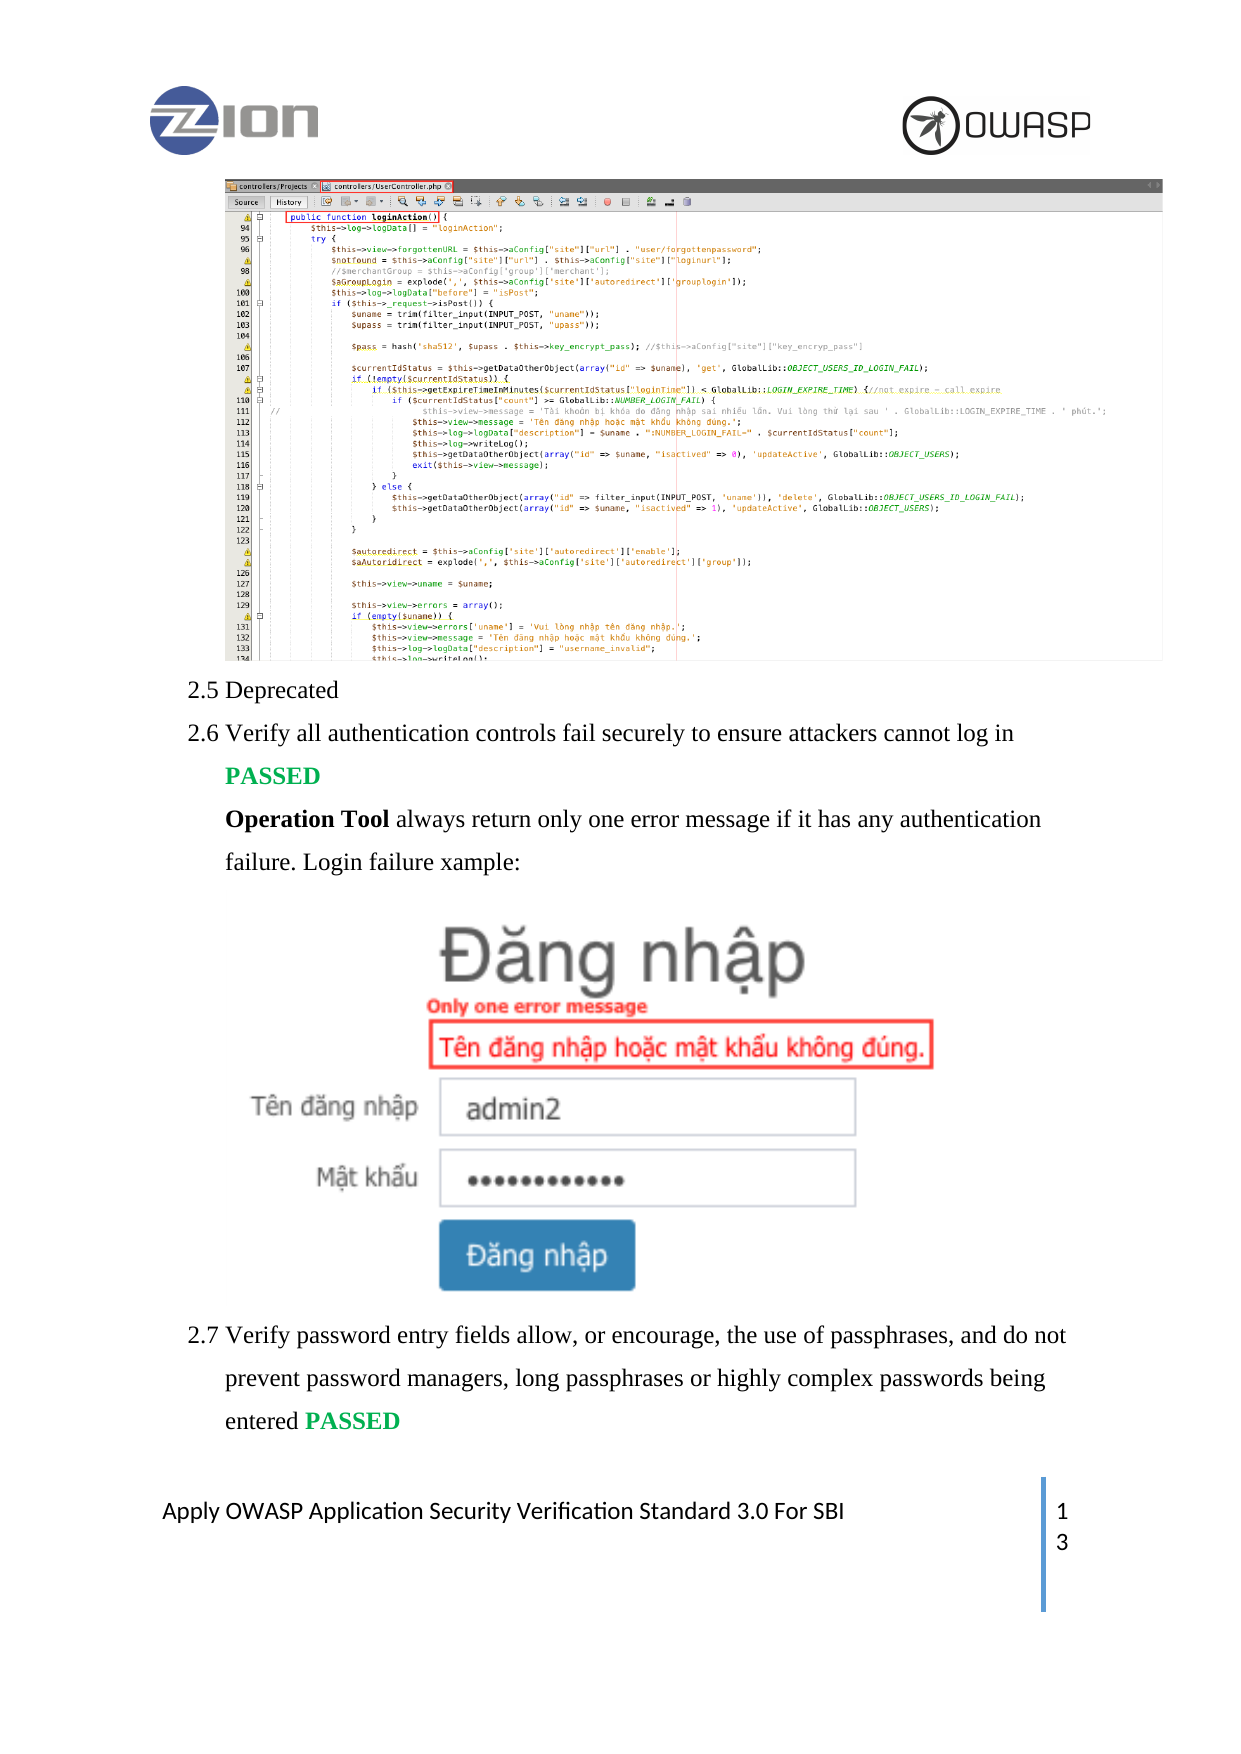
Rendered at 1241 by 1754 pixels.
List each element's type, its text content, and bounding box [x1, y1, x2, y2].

list Deprecated [187, 675, 1090, 703]
picture [150, 86, 318, 155]
picture [225, 890, 957, 1306]
list Operation Tool always return only one error message if it has any authentication failure. Login failure xample: [225, 804, 1090, 876]
list Verify password entry fields allow, or encourage, the use of passphrases, and do not prevent password managers, long passphrases or highly complex passwords being entered PASSED [187, 1320, 1090, 1435]
picture [225, 179, 1163, 661]
list Verify all authentication controls fail securely to ensure attackers cannot log in PASSED [187, 718, 1090, 790]
picture [902, 96, 1091, 155]
